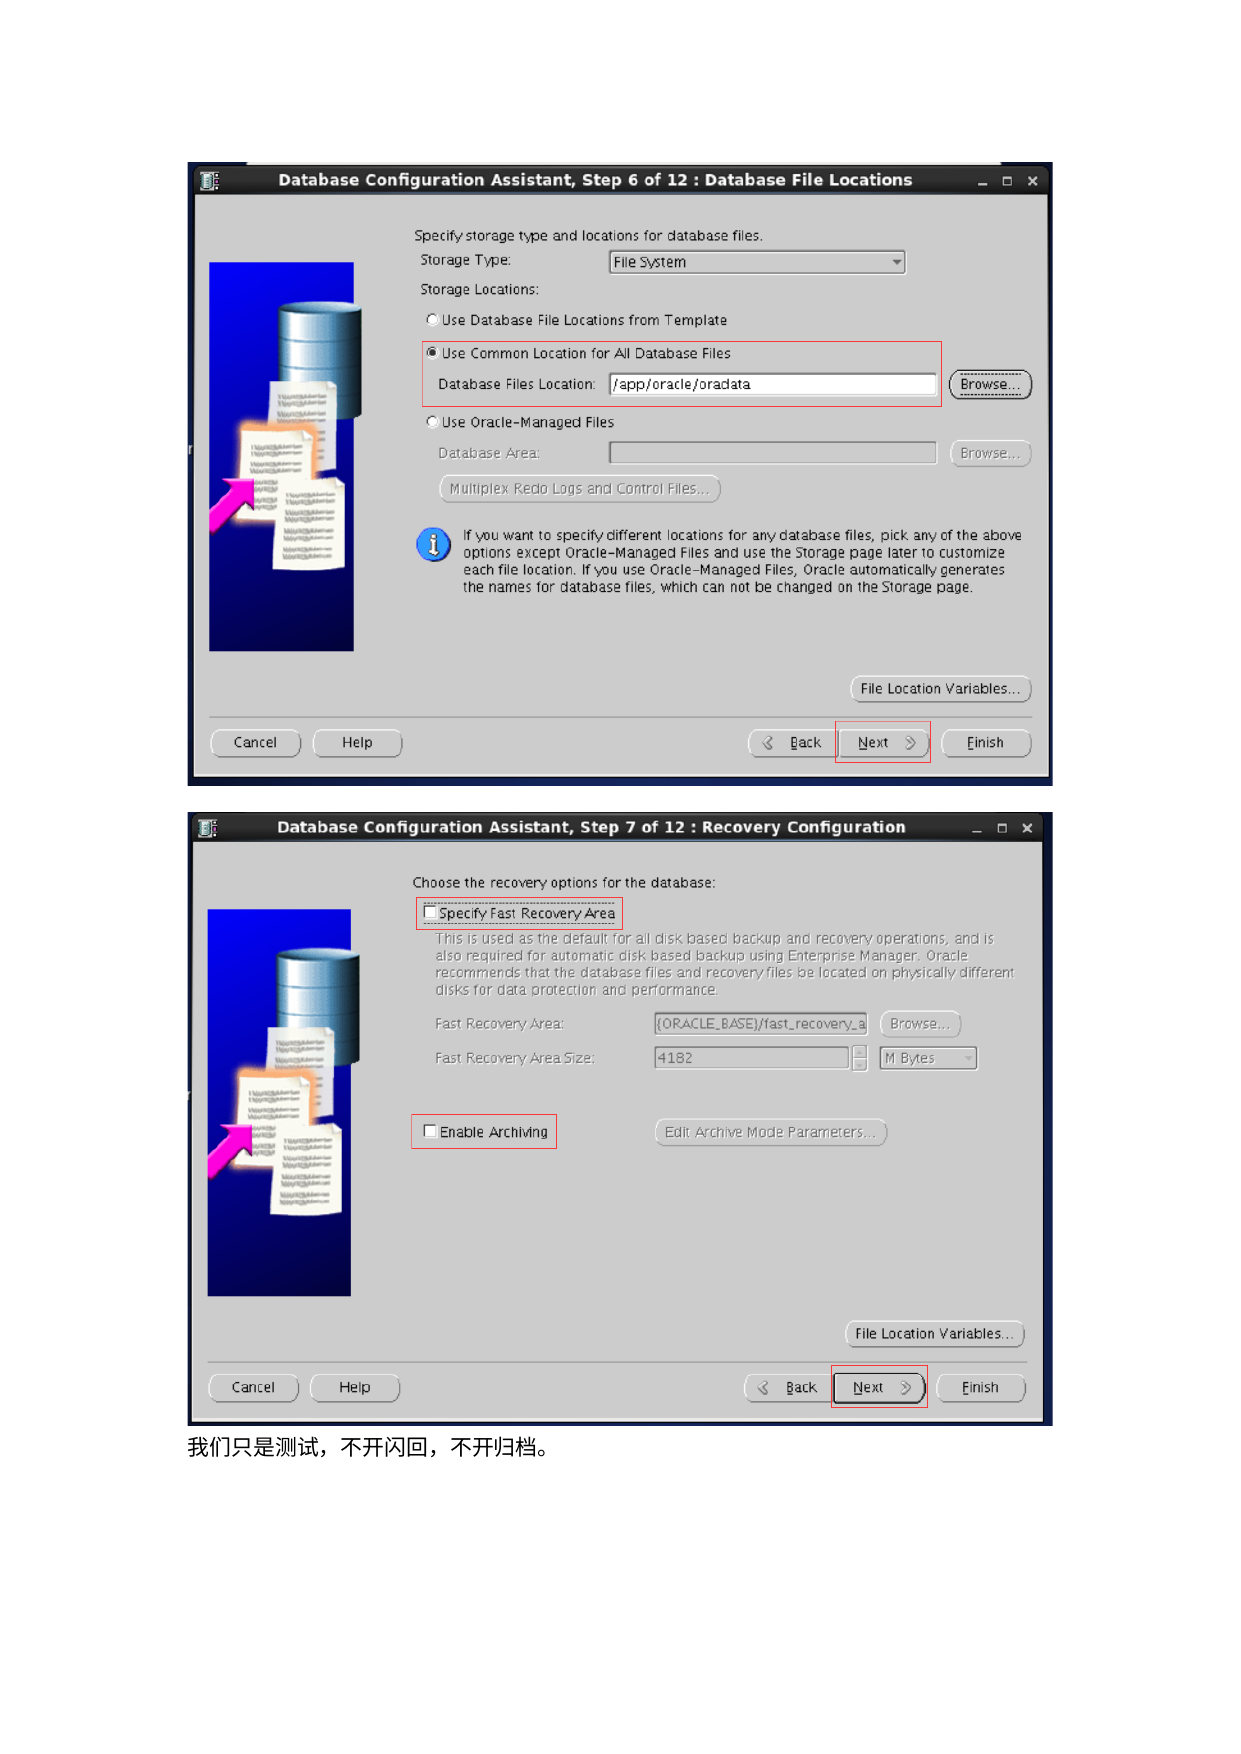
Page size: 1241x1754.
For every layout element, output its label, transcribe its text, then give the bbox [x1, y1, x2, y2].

text 我们只是测试，不开闪回，不开归档。 [187, 1429, 1053, 1462]
picture [187, 162, 1053, 786]
picture [187, 812, 1053, 1426]
